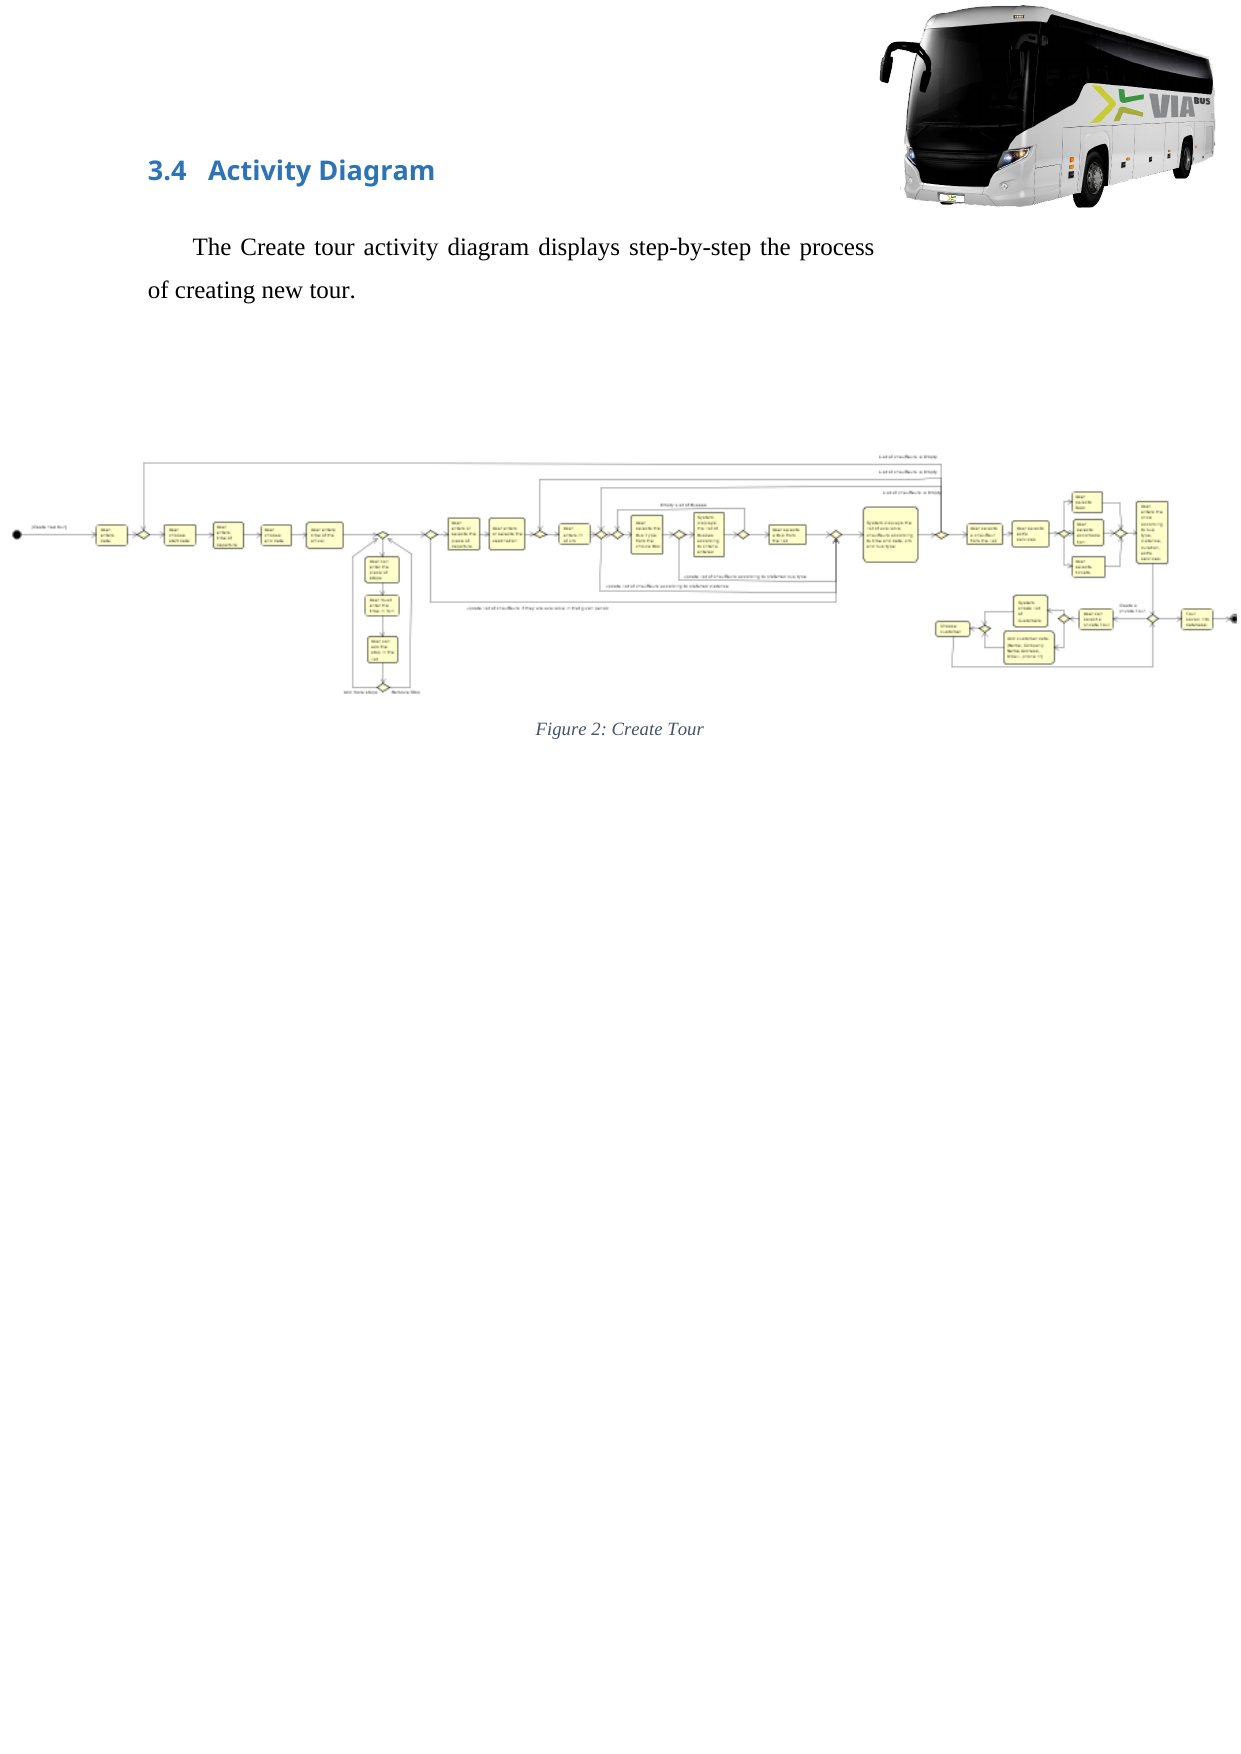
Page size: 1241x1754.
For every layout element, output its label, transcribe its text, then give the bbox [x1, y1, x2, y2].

subtitle Activity Diagram [148, 152, 894, 189]
picture [874, 0, 1218, 213]
picture [0, 424, 1236, 705]
text The Create tour activity diagram displays step-by-step the process of creating new tour. [148, 232, 1093, 304]
